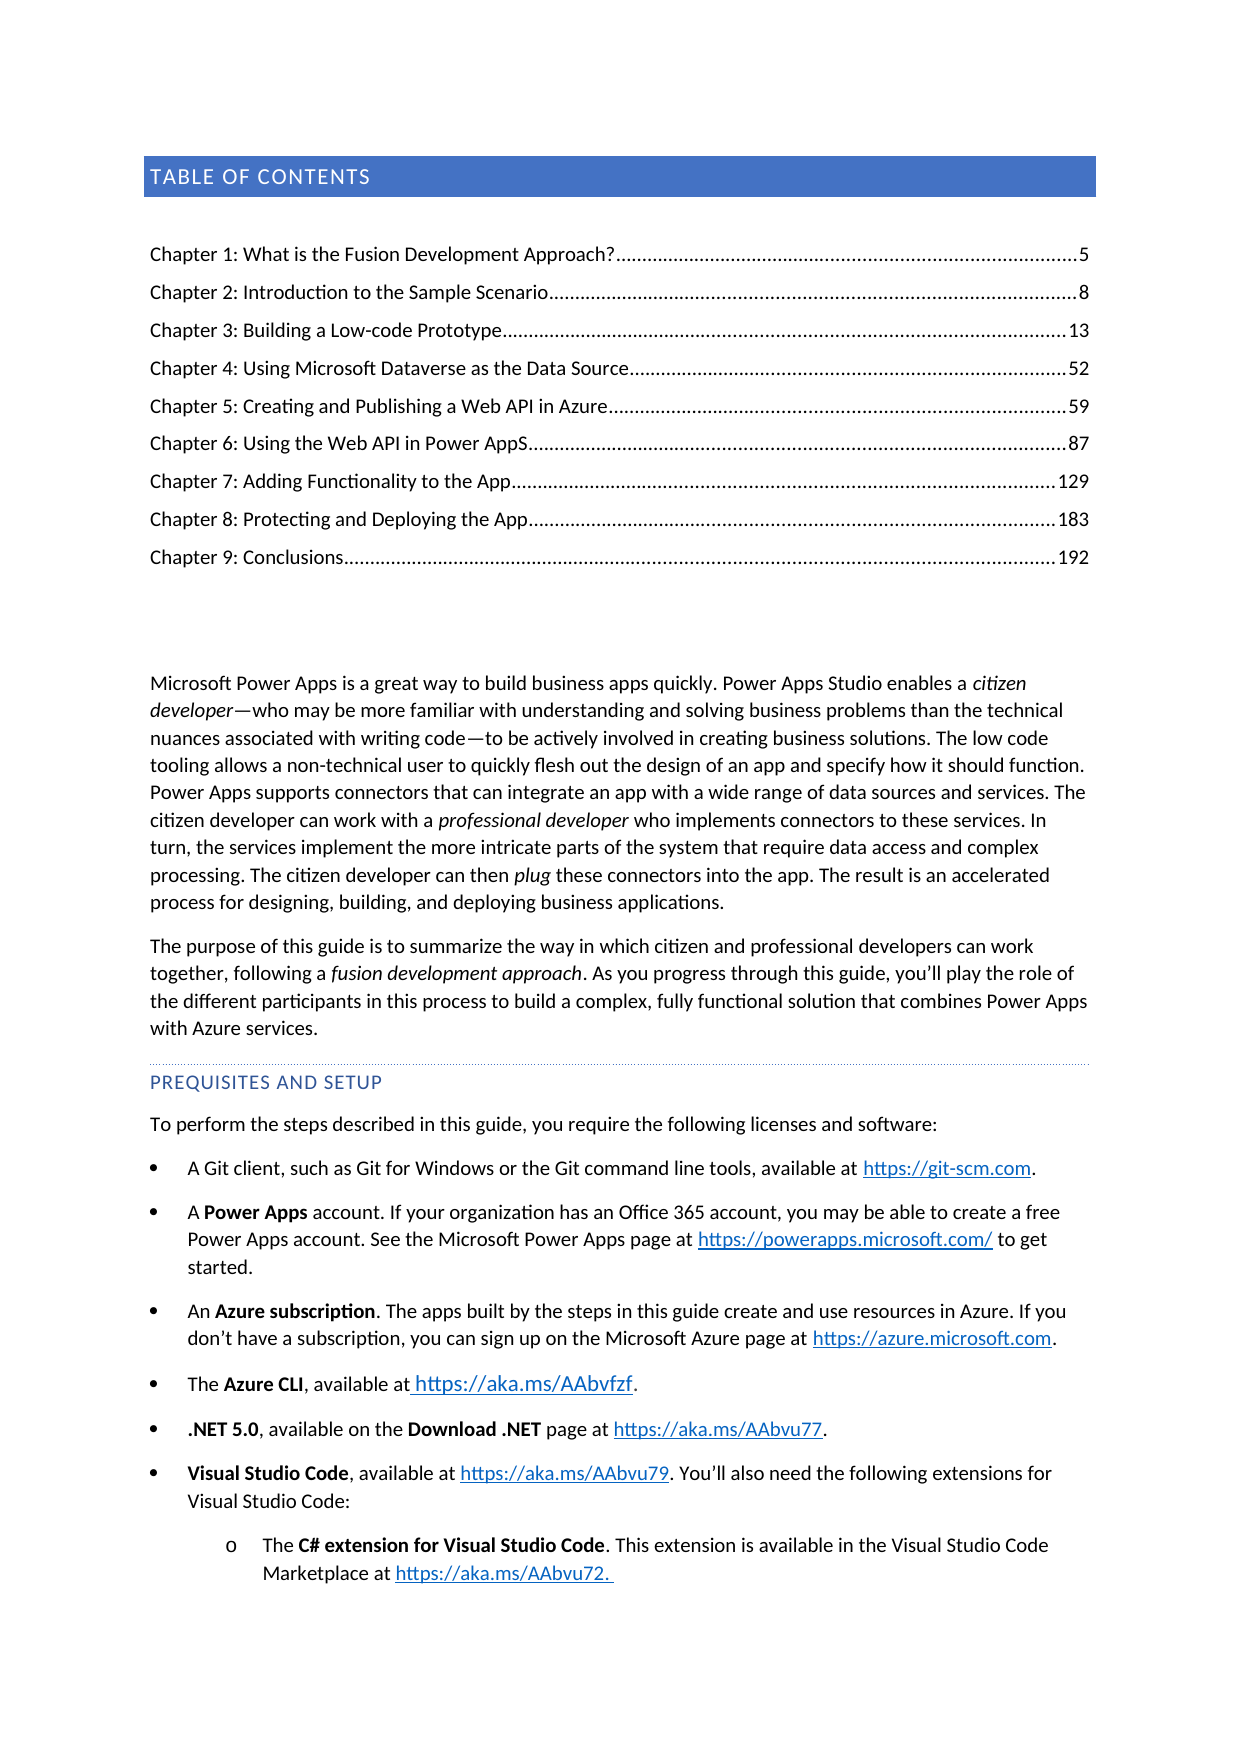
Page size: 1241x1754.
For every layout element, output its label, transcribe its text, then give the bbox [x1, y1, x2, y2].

list A Power Apps account. If your organization has an Office 365 account, you may be able to create a free Power Apps account. See the Microsoft Power Apps page at https://powerapps.microsoft.com/ to get started. [150, 1199, 1090, 1279]
list The C# extension for Visual Studio Code. This extension is available in the Visual Studio Code Marketplace at https://aka.ms/AAbvu72. [225, 1532, 1090, 1586]
text To perform the steps described in this guide, you require the following licenses and software: [150, 1111, 1090, 1136]
text The purpose of this guide is to summarize the way in which citizen and professional developers can work together, following a fusion development approach. As you progress through this guide, you’ll play the role of the different participants in this process to build a complex, fully functional solution that combines Power Apps with Azure services. [150, 933, 1090, 1041]
text Microsoft Power Apps is a great way to build business apps quickly. Power Apps Studio enables a citizen developer—who may be more familiar with understanding and solving business problems than the technical nuances associated with writing code—to be actively involved in creating business solutions. The low code tooling allows a non-technical user to quickly flesh out the design of an app and specify how it should function. Power Apps supports connectors that can integrate an app with a wide range of data sources and services. The citizen developer can work with a professional developer who implements connectors to these services. In turn, the services implement the more intricate parts of the system that require data access and complex processing. The citizen developer can then plug these connectors into the app. The result is an accelerated process for designing, building, and deploying business applications. [150, 670, 1090, 914]
list A Git client, such as Git for Windows or the Git command line tools, available at https://git-scm.com. [150, 1155, 1090, 1181]
list An Azure subscription. The apps built by the steps in this guide create and use resources in Azure. If you don’t have a subscription, you can sign up on the Microsoft Azure page at https://azure.microsoft.com. [150, 1298, 1090, 1351]
list .NET 5.0, available on the Download .NET page at https://aka.ms/AAbvu77. [150, 1416, 1090, 1442]
list The Azure CLI, available at https://aka.ms/AAbvfzf. [150, 1369, 1090, 1397]
list Visual Studio Code, available at https://aka.ms/AAbvu79. You’ll also need the following extensions for Visual Studio Code: [150, 1460, 1090, 1513]
subtitle Prequisites and Setup [150, 1064, 1090, 1095]
